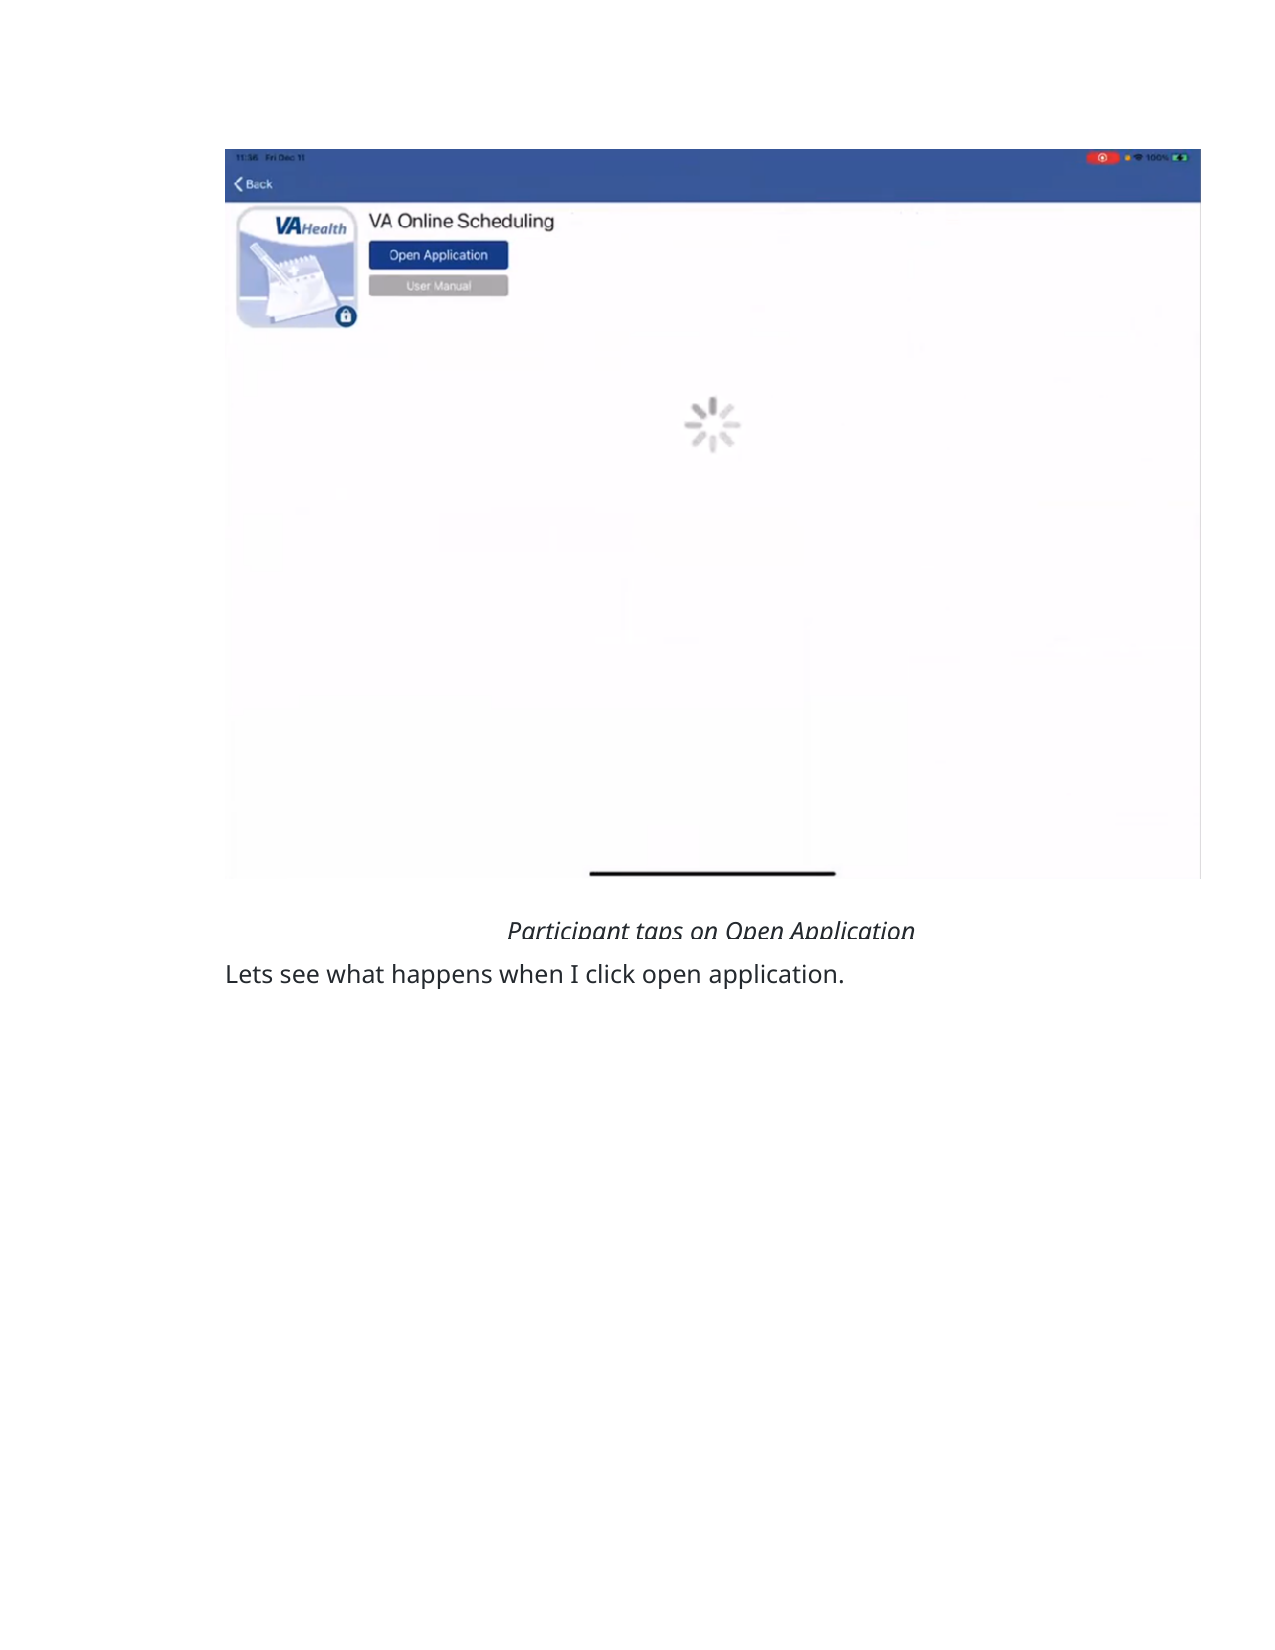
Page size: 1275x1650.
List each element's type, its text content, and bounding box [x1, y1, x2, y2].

text Lets see what happens when I click open application. [225, 957, 1125, 991]
picture [225, 149, 1201, 879]
